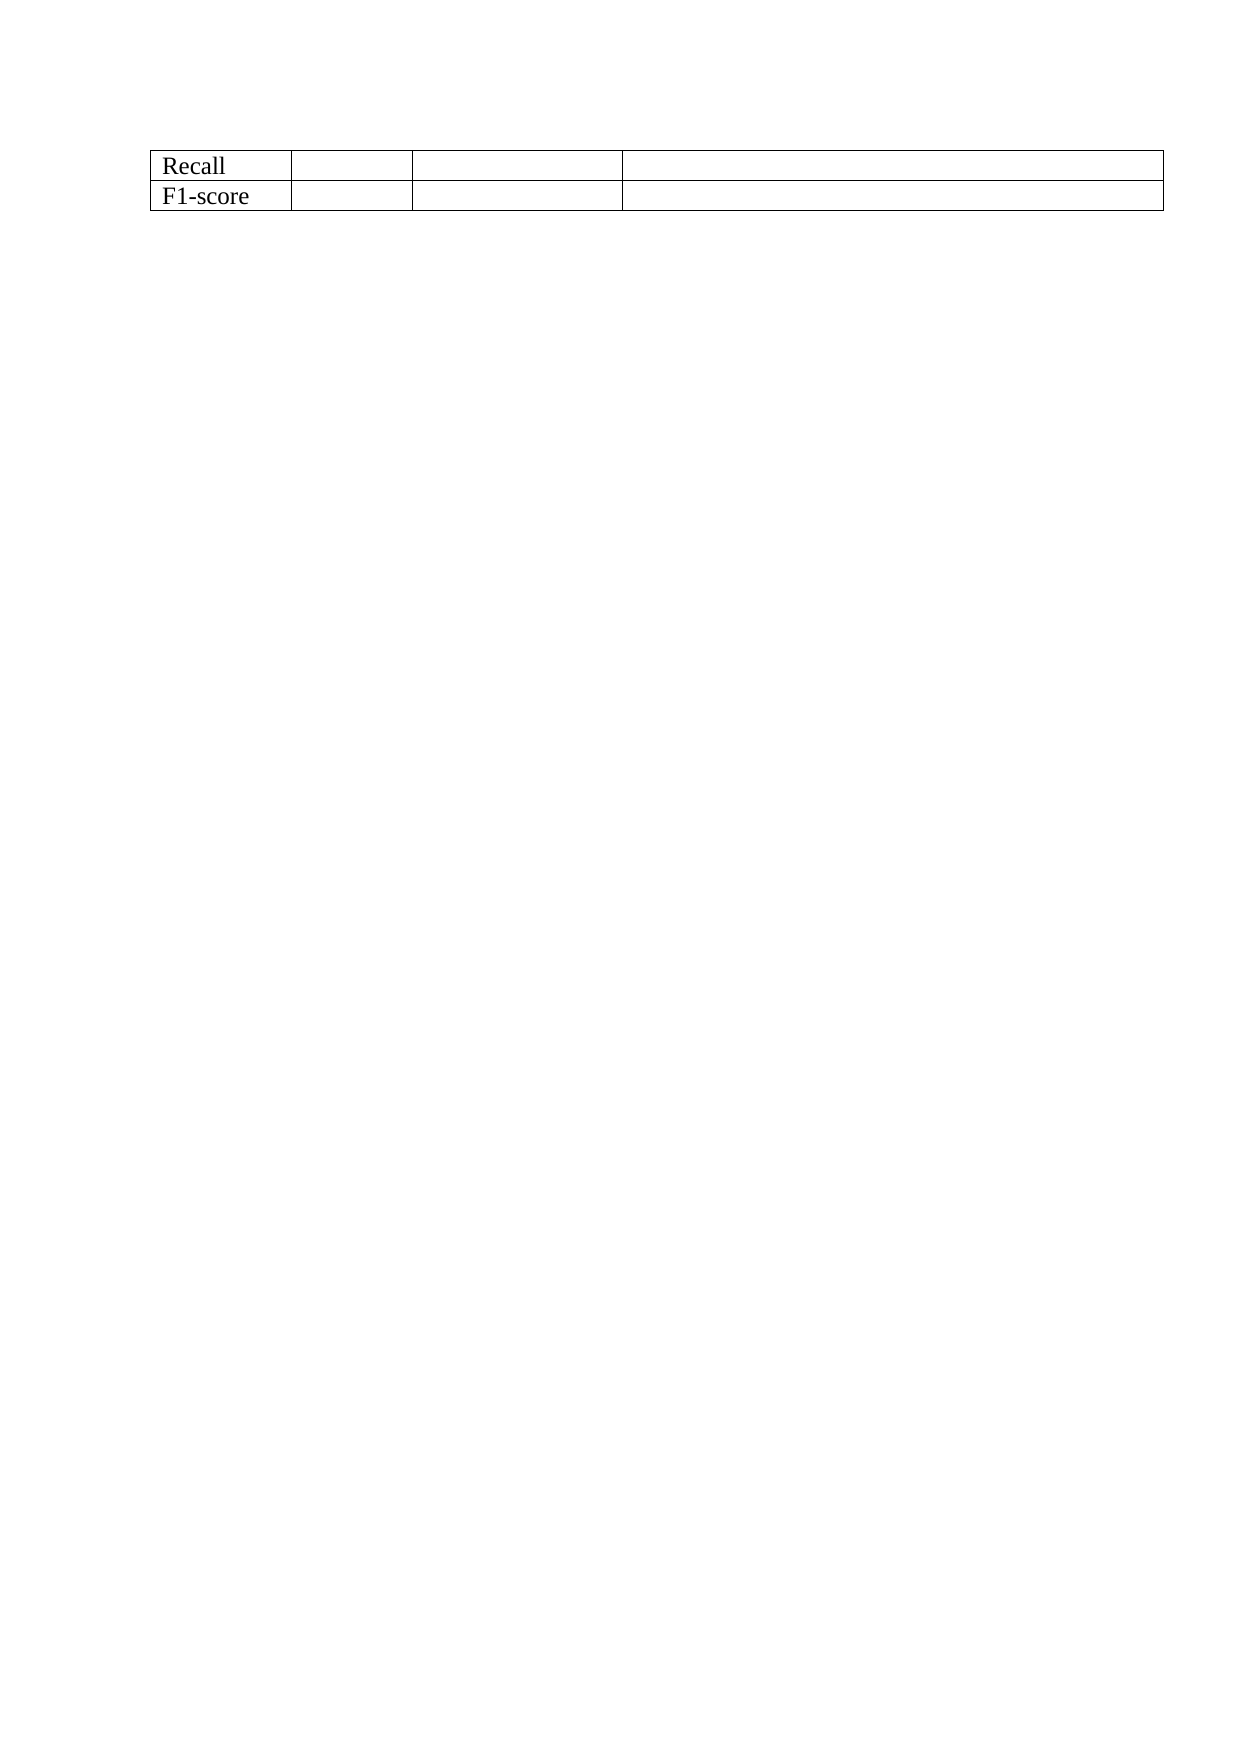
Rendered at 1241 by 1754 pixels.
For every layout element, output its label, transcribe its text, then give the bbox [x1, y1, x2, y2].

table_cell [413, 151, 622, 180]
table_cell [623, 181, 1163, 209]
table_cell [413, 181, 622, 209]
table_cell [292, 181, 412, 209]
table_cell [292, 151, 412, 180]
table_cell [623, 151, 1163, 180]
table_cell Recall [151, 151, 291, 180]
table_cell F1-score [151, 181, 291, 209]
